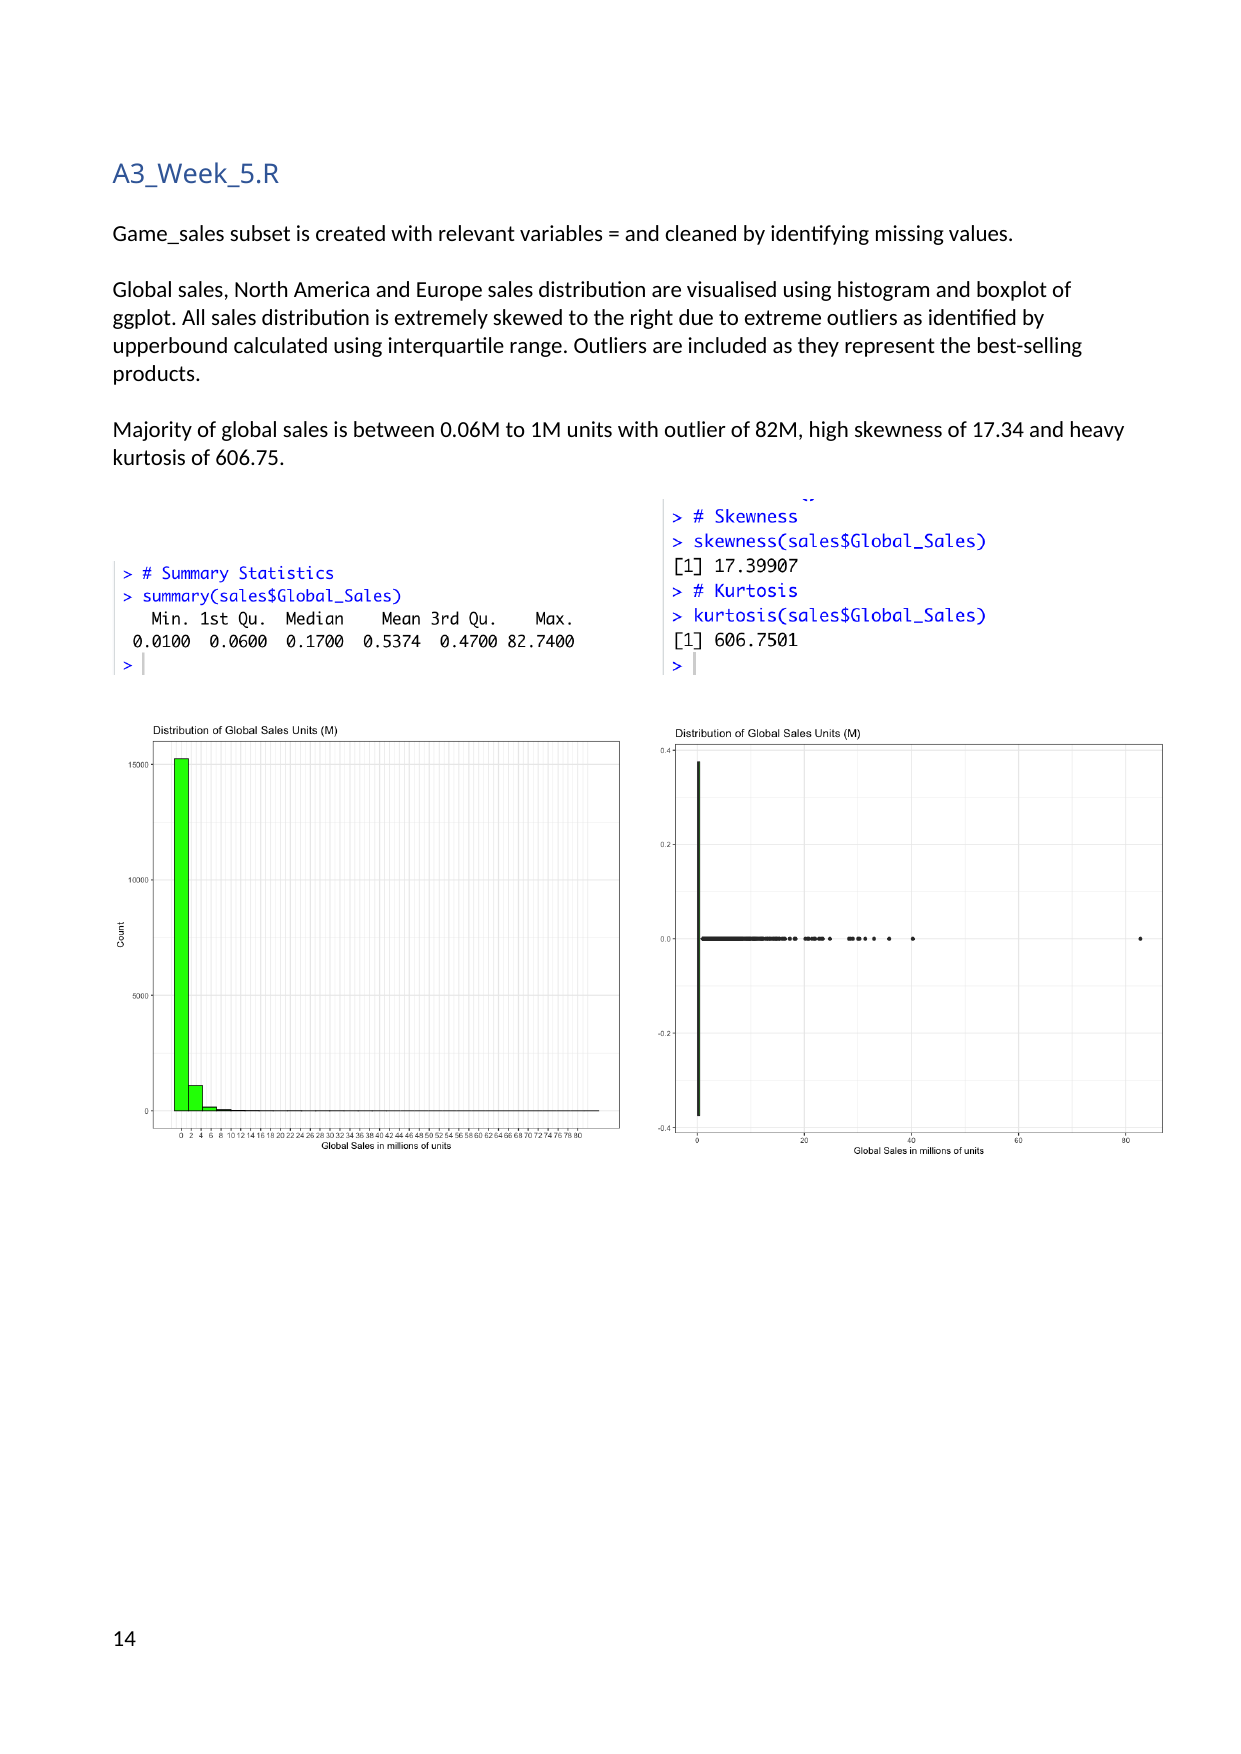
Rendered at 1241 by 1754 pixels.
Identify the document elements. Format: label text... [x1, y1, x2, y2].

text Global sales, North America and Europe sales distribution are visualised using histogram and boxplot of ggplot. All sales distribution is extremely skewed to the right due to extreme outliers as identified by upperbound calculated using interquartile range. Outliers are included as they represent the best-selling products. [112, 275, 1128, 387]
text Majority of global sales is between 0.06M to 1M units with outlier of 82M, high skewness of 17.34 and heavy kurtosis of 606.75. [112, 415, 1128, 471]
text Game_sales subset is created with relevant variables = and cleaned by identifying missing values. [112, 219, 1128, 247]
picture [112, 499, 1044, 675]
picture [653, 725, 1164, 1159]
subtitle A3_Week_5.R [112, 154, 1128, 191]
picture [112, 721, 621, 1154]
